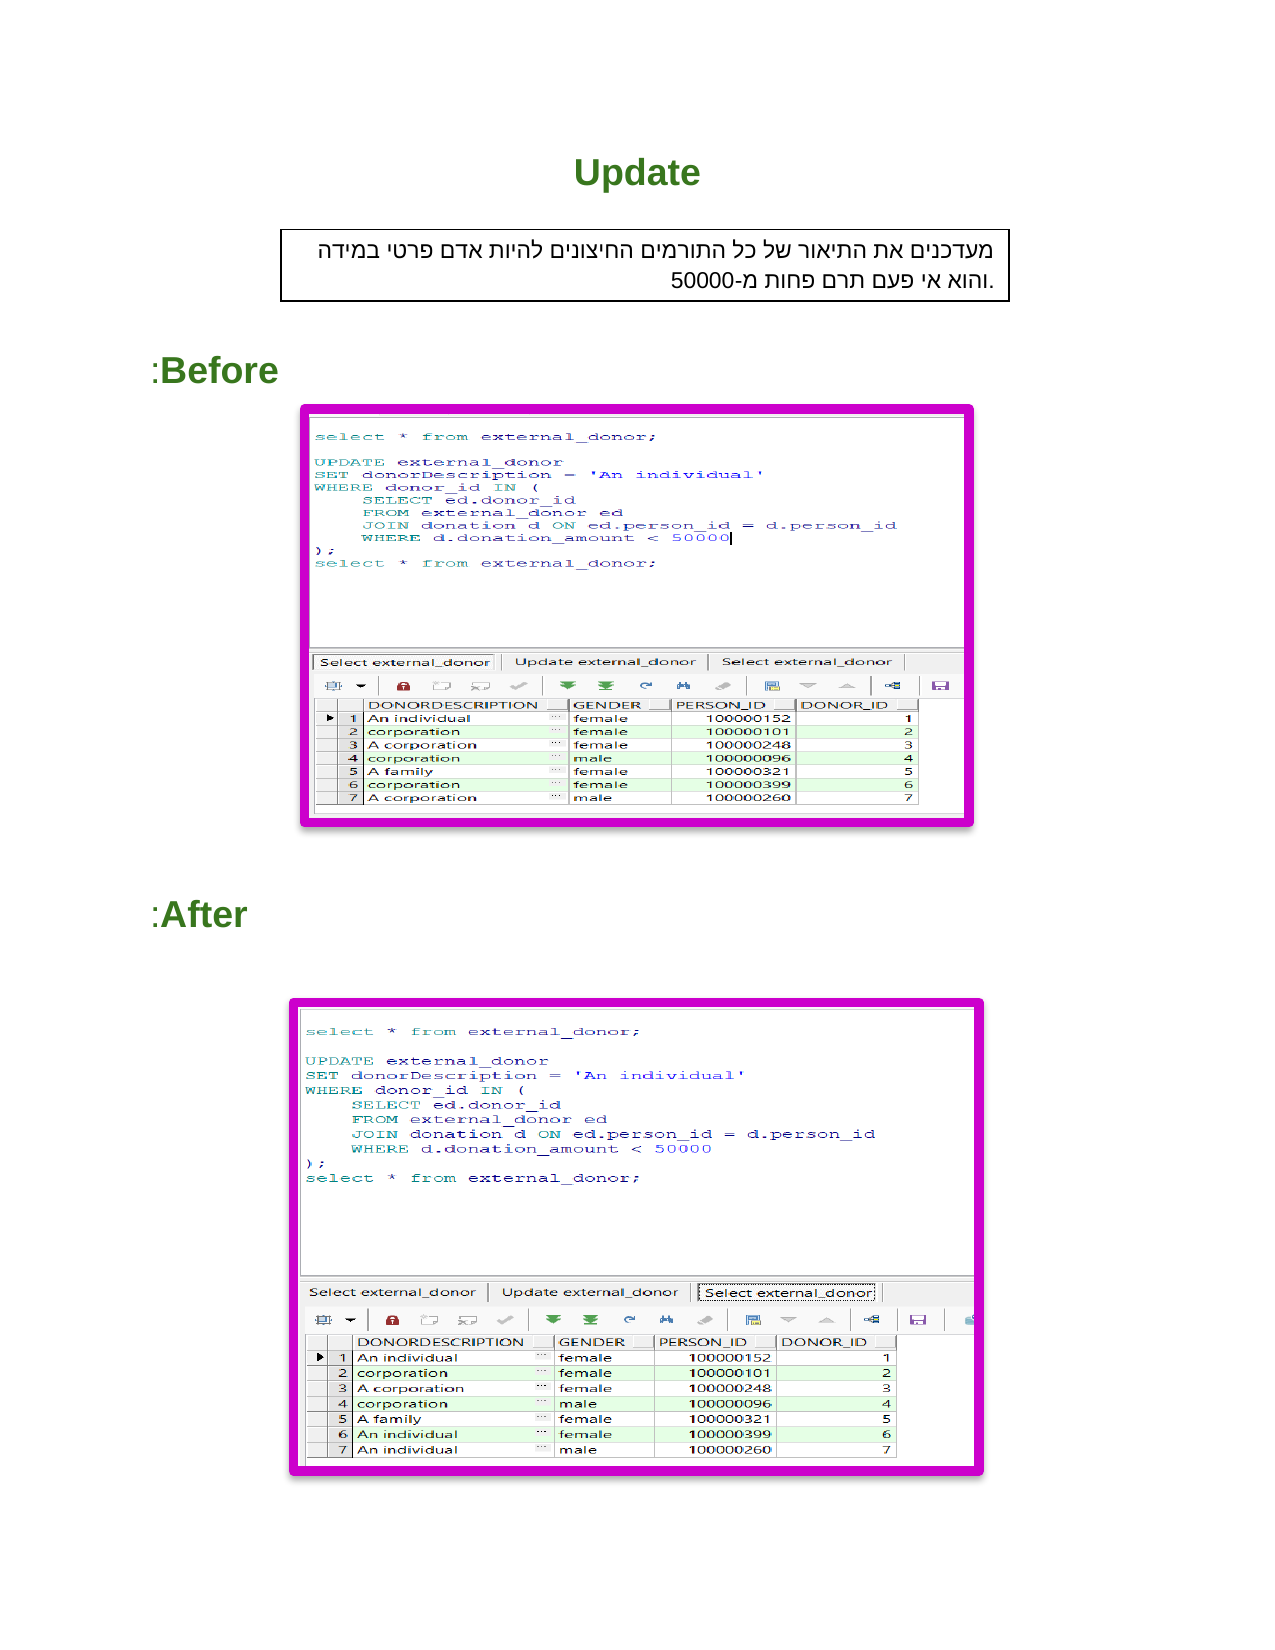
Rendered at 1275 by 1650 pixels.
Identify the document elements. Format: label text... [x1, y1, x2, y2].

text Update [150, 150, 1125, 193]
text After: [150, 892, 1125, 935]
text Before: [150, 348, 1125, 391]
picture [298, 1007, 974, 1466]
picture [309, 414, 964, 818]
